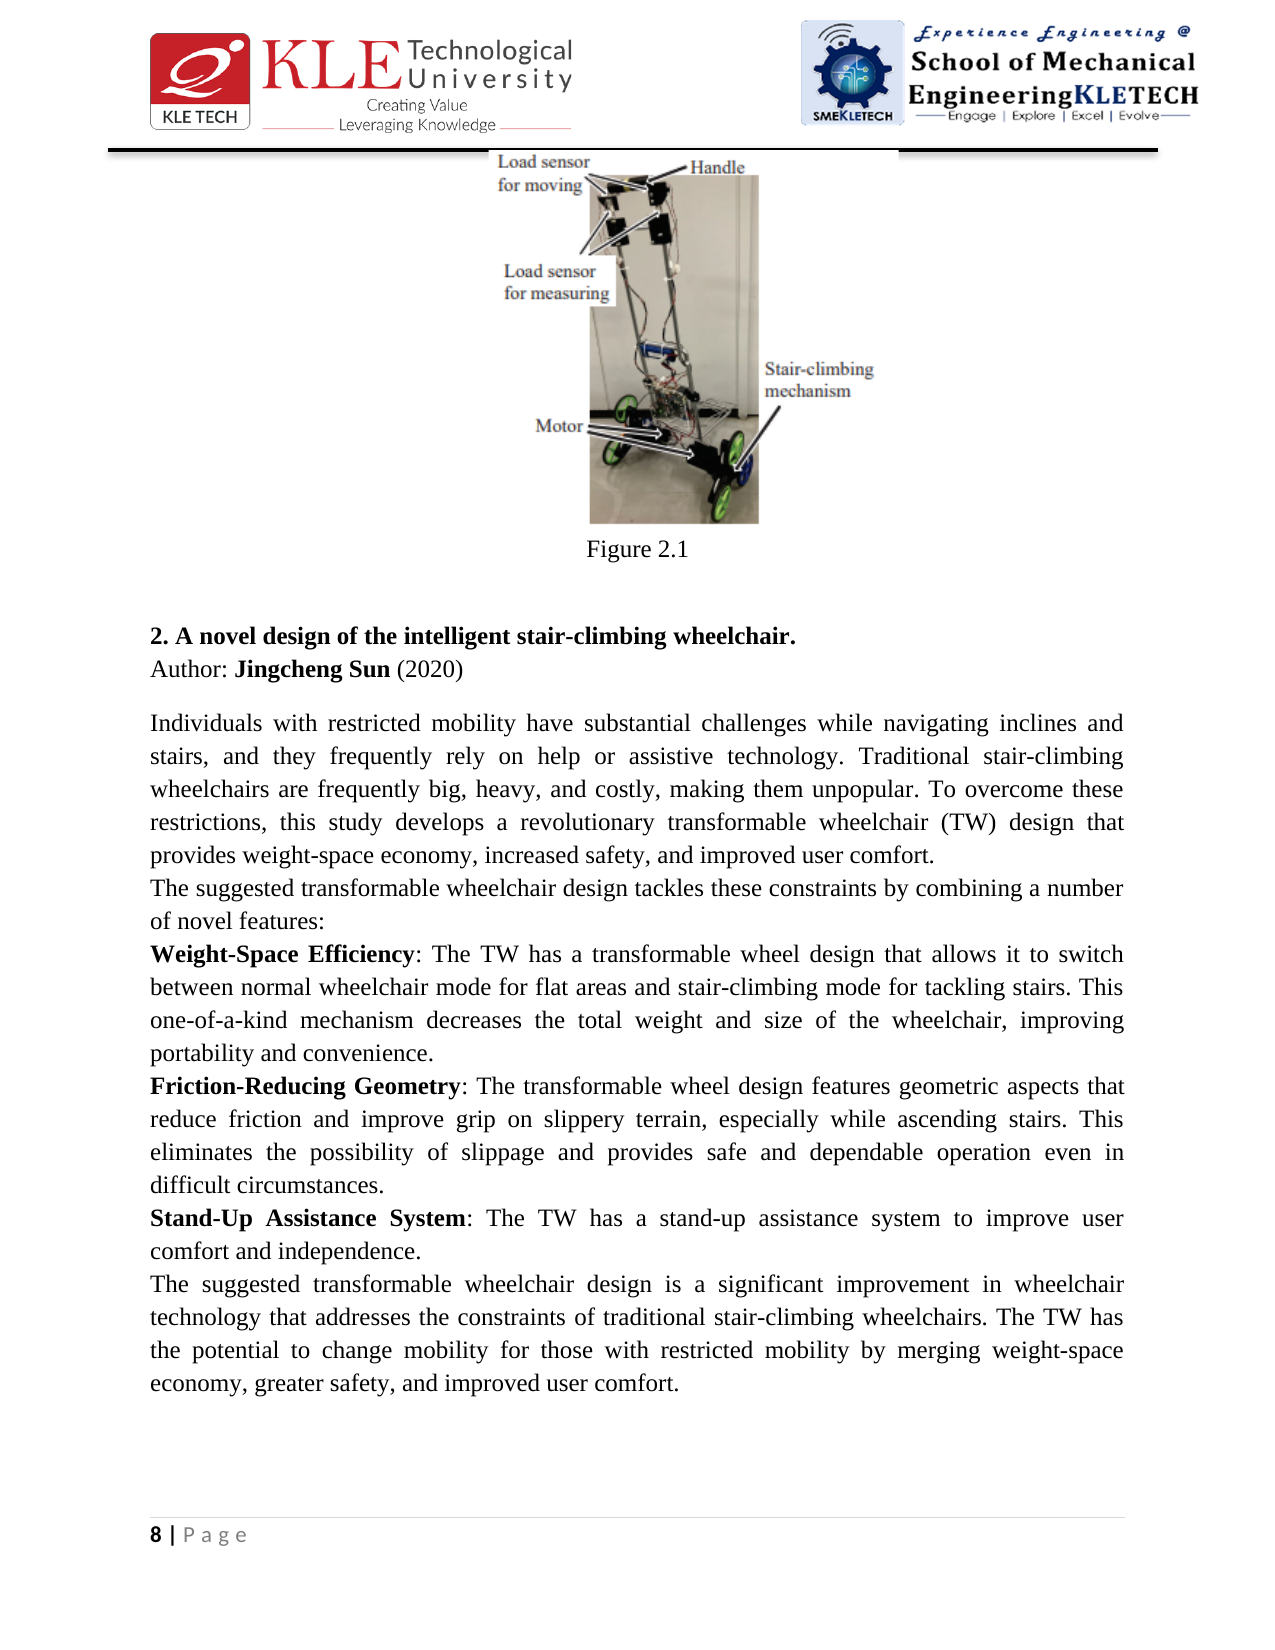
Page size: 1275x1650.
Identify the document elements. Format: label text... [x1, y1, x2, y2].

picture [488, 150, 899, 530]
picture [150, 33, 572, 133]
text The suggested transformable wheelchair design tackles these constraints by combining a number of novel features: [150, 873, 1125, 935]
text 2. A novel design of the intelligent stair-climbing wheelchair. [150, 621, 1125, 650]
text Stand-Up Assistance System: The TW has a stand-up assistance system to improve user comfort and independence. [150, 1203, 1125, 1265]
text Weight-Space Efficiency: The TW has a transformable wheel design that allows it to switch between normal wheelchair mode for flat areas and stair-climbing mode for tackling stairs. This one-of-a-kind mechanism decreases the total weight and size of the wheelchair, improving portability and convenience. [150, 939, 1125, 1067]
picture [801, 15, 1220, 132]
text Friction-Reducing Geometry: The transformable wheel design features geometric aspects that reduce friction and improve grip on slippery terrain, especially while ascending stairs. This eliminates the possibility of slippage and provides safe and dependable operation even in difficult circumstances. [150, 1071, 1125, 1199]
text The suggested transformable wheelchair design is a significant improvement in wheelchair technology that addresses the constraints of traditional stair-climbing wheelchairs. The TW has the potential to change mobility for those with restricted mobility by merging weight-space economy, greater safety, and improved user comfort. [150, 1269, 1125, 1397]
text Individuals with restricted mobility have substantial challenges while navigating inclines and stairs, and they frequently rely on help or assistive technology. Traditional stair-climbing wheelchairs are frequently big, heavy, and costly, making them unpopular. To overcome these restrictions, this study develops a revolutionary transformable wheelchair (TW) design that provides weight-space economy, increased safety, and improved user comfort. [150, 708, 1125, 869]
text Author: Jingcheng Sun (2020) [150, 654, 1125, 683]
list Figure 2.1 [150, 534, 1125, 563]
